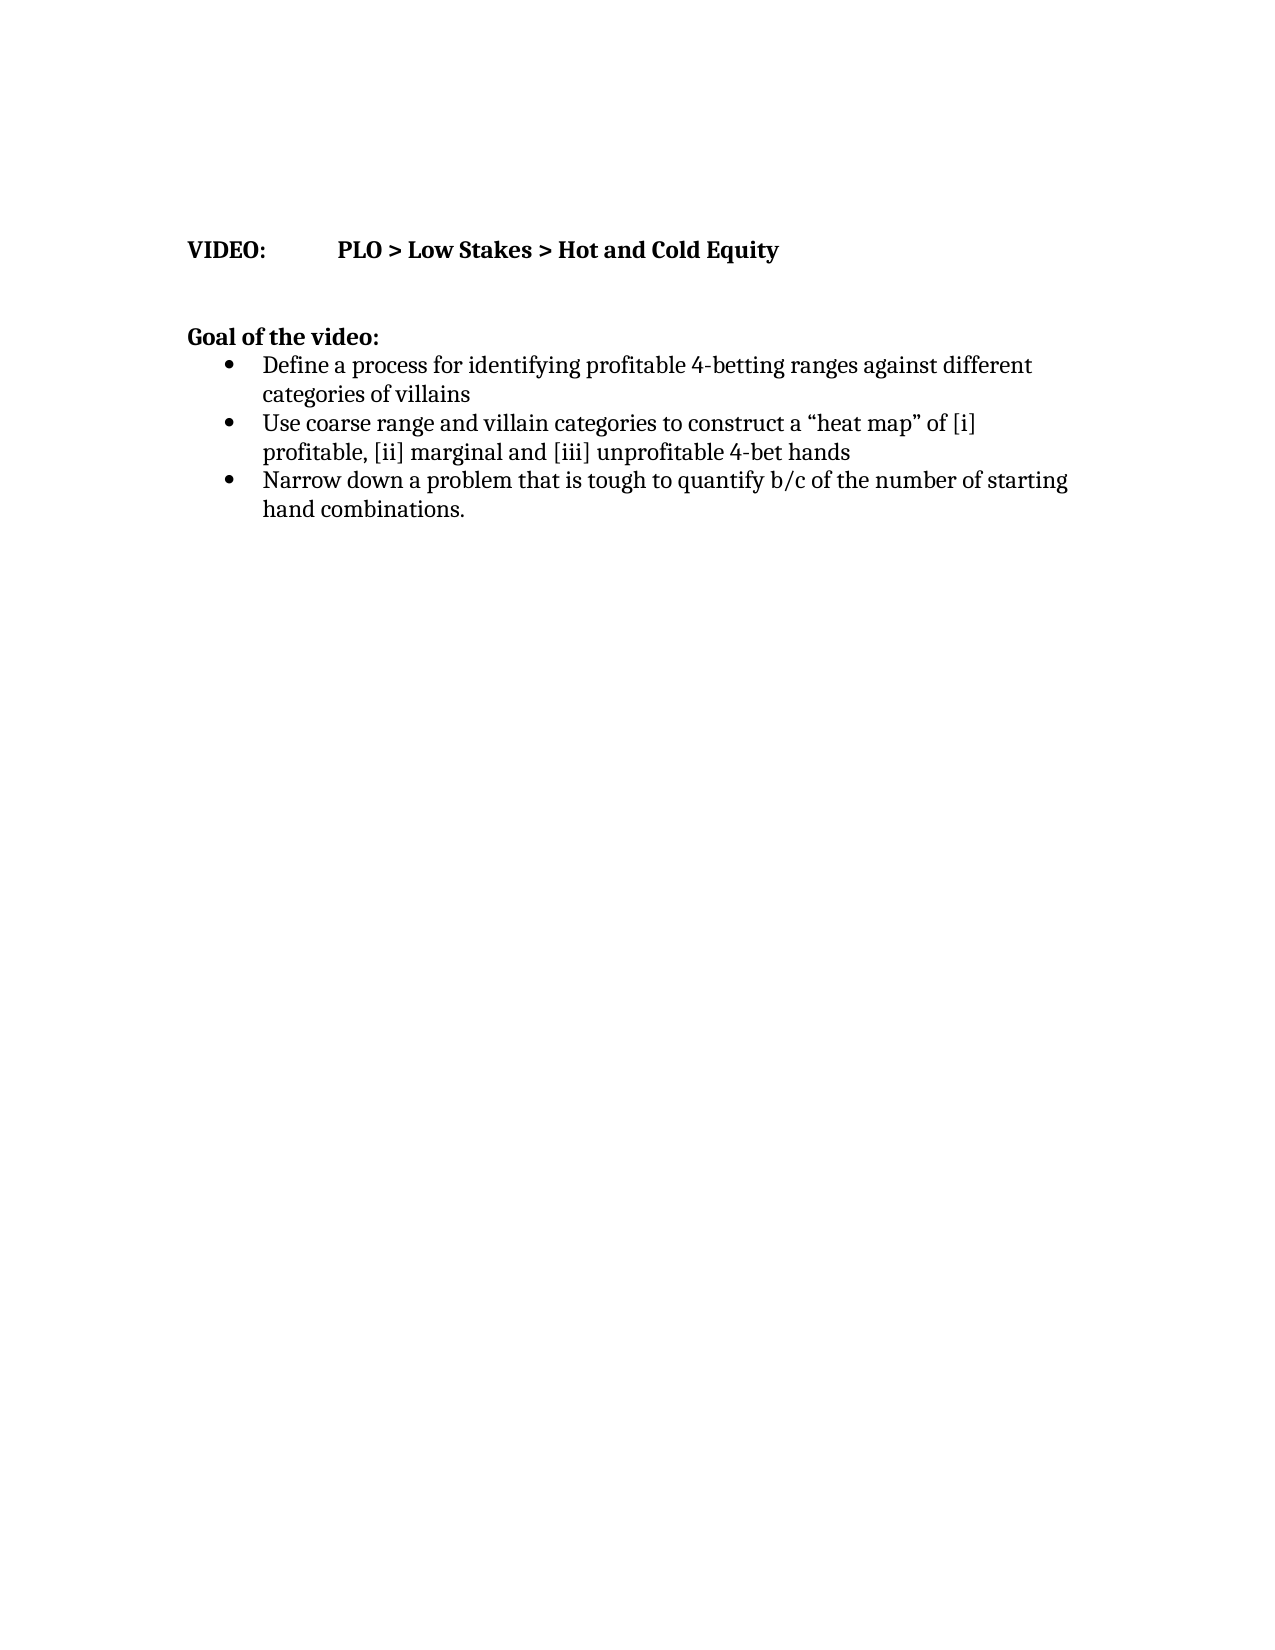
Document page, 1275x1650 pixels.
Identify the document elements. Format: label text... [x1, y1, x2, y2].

text VIDEO: PLO > Low Stakes > Hot and Cold Equity [187, 236, 1087, 265]
list Narrow down a problem that is tough to quantify b/c of the number of starting hand combinations. [225, 466, 1087, 524]
list Use coarse range and villain categories to construct a “heat map” of [i] profitable, [ii] marginal and [iii] unprofitable 4-bet hands [225, 409, 1087, 466]
list Define a process for identifying profitable 4-betting ranges against different categories of villains [225, 351, 1087, 409]
text Goal of the video: [187, 322, 1087, 351]
